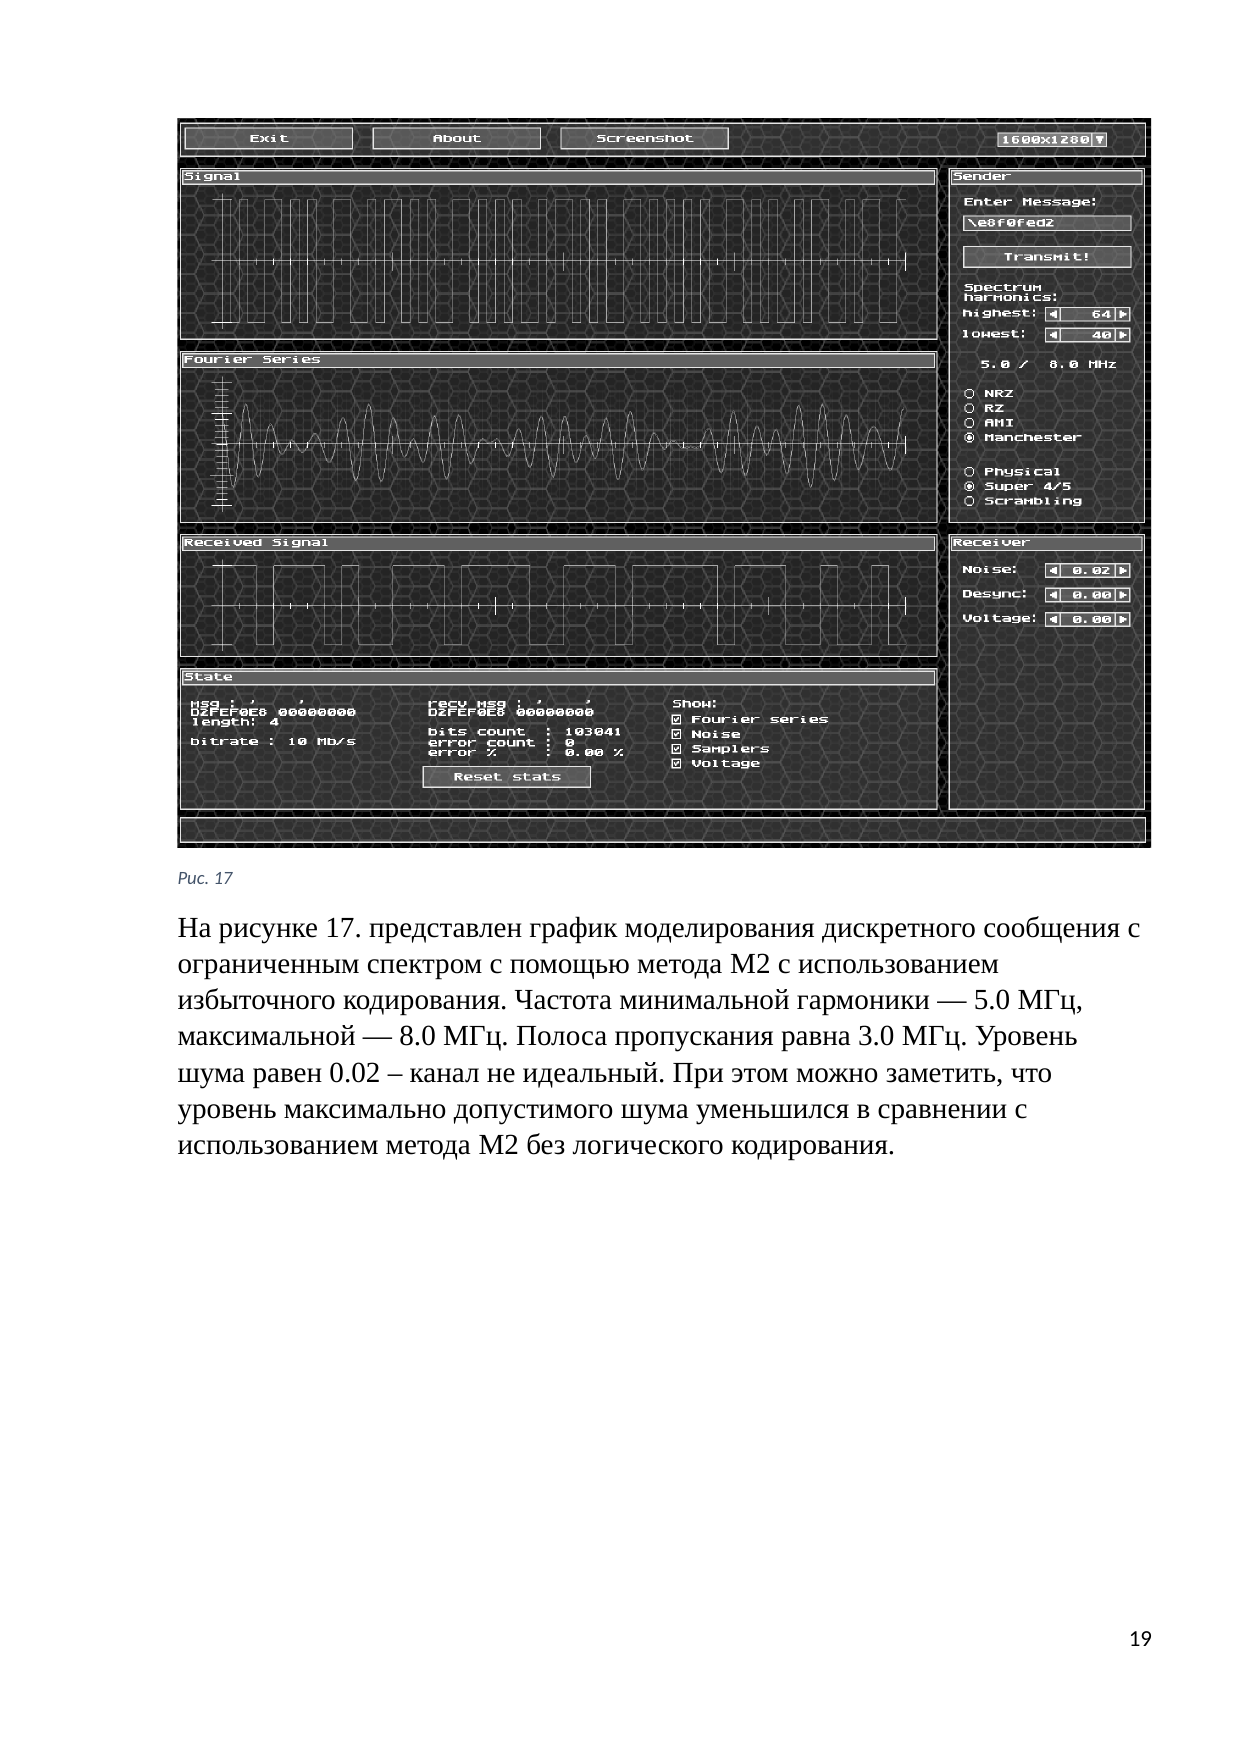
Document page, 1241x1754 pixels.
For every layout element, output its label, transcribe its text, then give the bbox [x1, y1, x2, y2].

text На рисунке 17. представлен график моделирования дискретного сообщения с ограниченным спектром с помощью метода M2 с использованием избыточного кодирования. Частота минимальной гармоники — 5.0 МГц, максимальной — 8.0 МГц. Полоса пропускания равна 3.0 МГц. Уровень шума равен 0.02 – канал не идеальный. При этом можно заметить, что уровень максимально допустимого шума уменьшился в сравнении с использованием метода M2 без логического кодирования. [177, 910, 1152, 1161]
picture [177, 118, 1152, 848]
